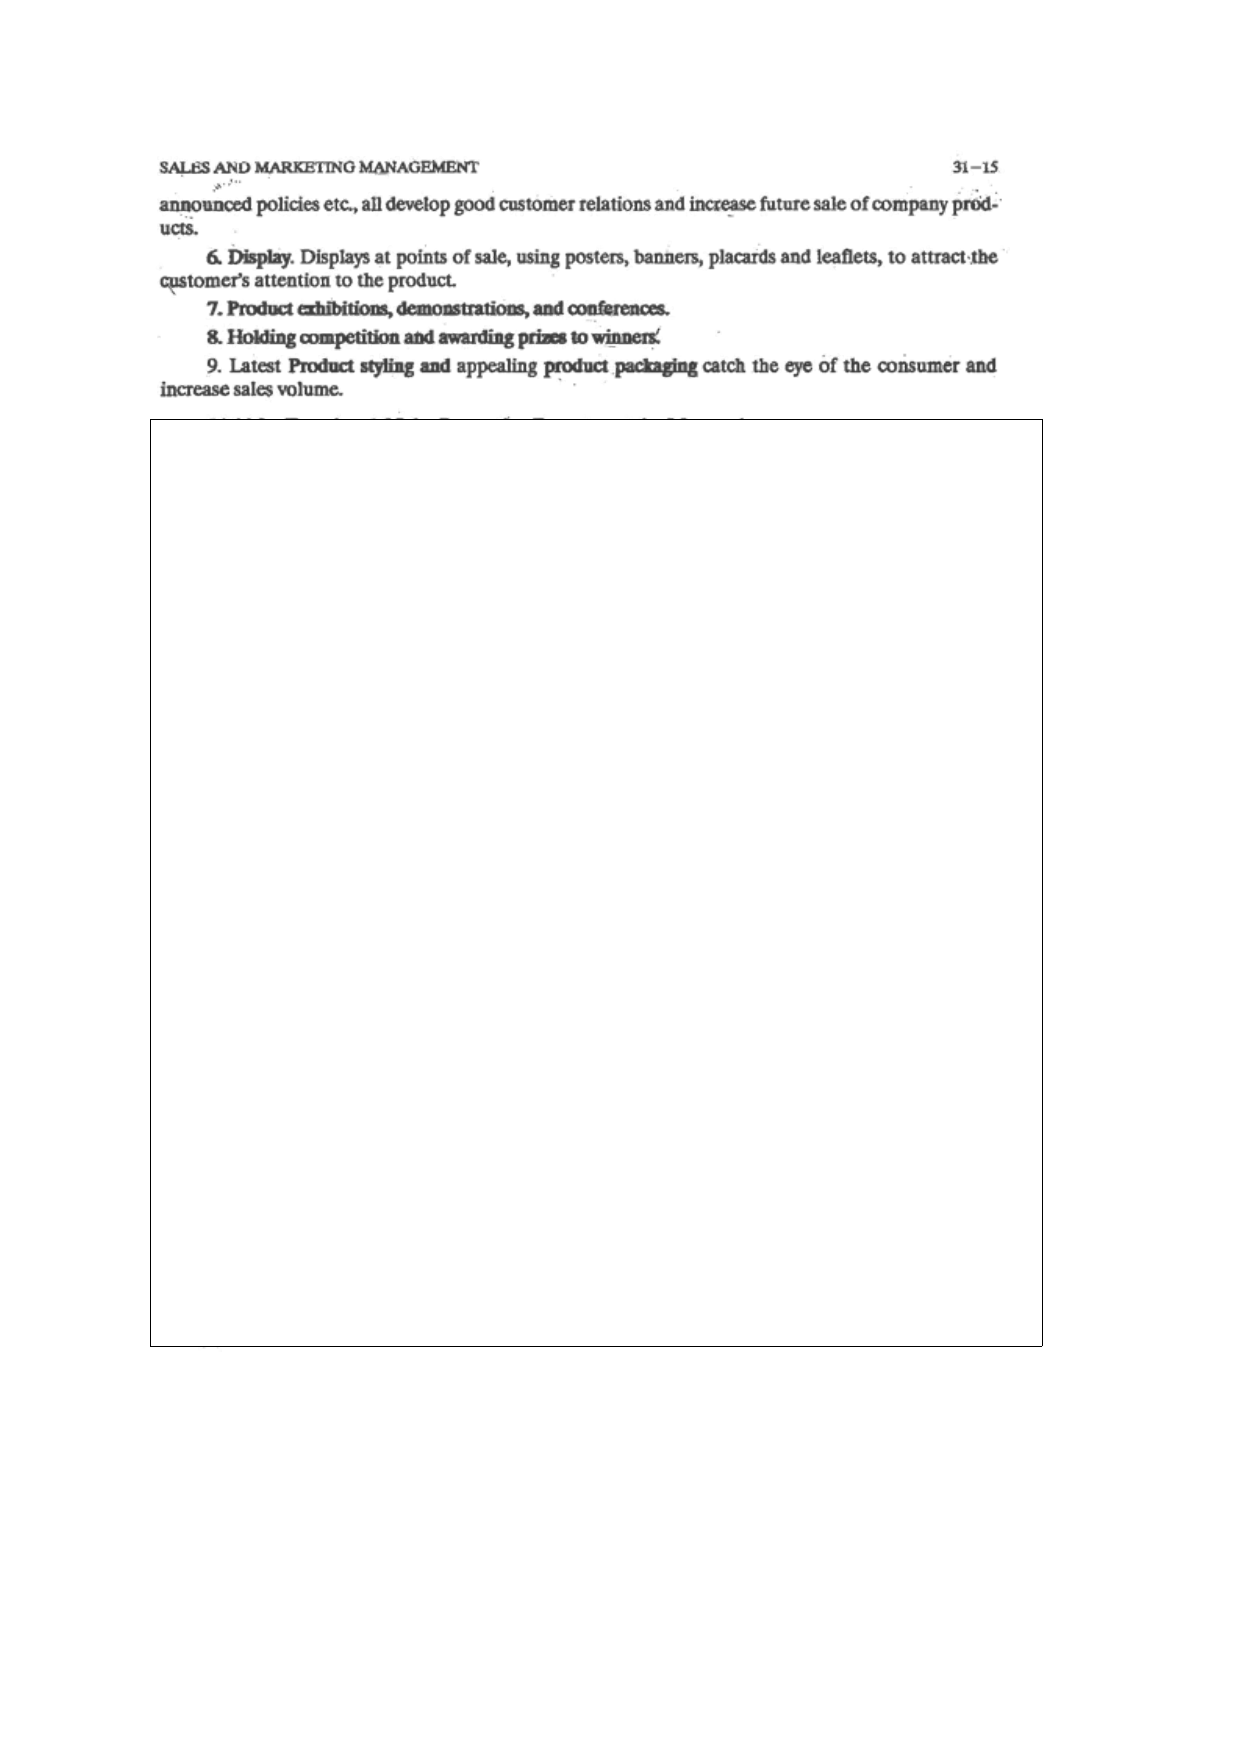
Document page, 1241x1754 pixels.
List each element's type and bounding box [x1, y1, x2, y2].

picture [150, 1347, 1016, 1352]
picture [150, 150, 1016, 419]
